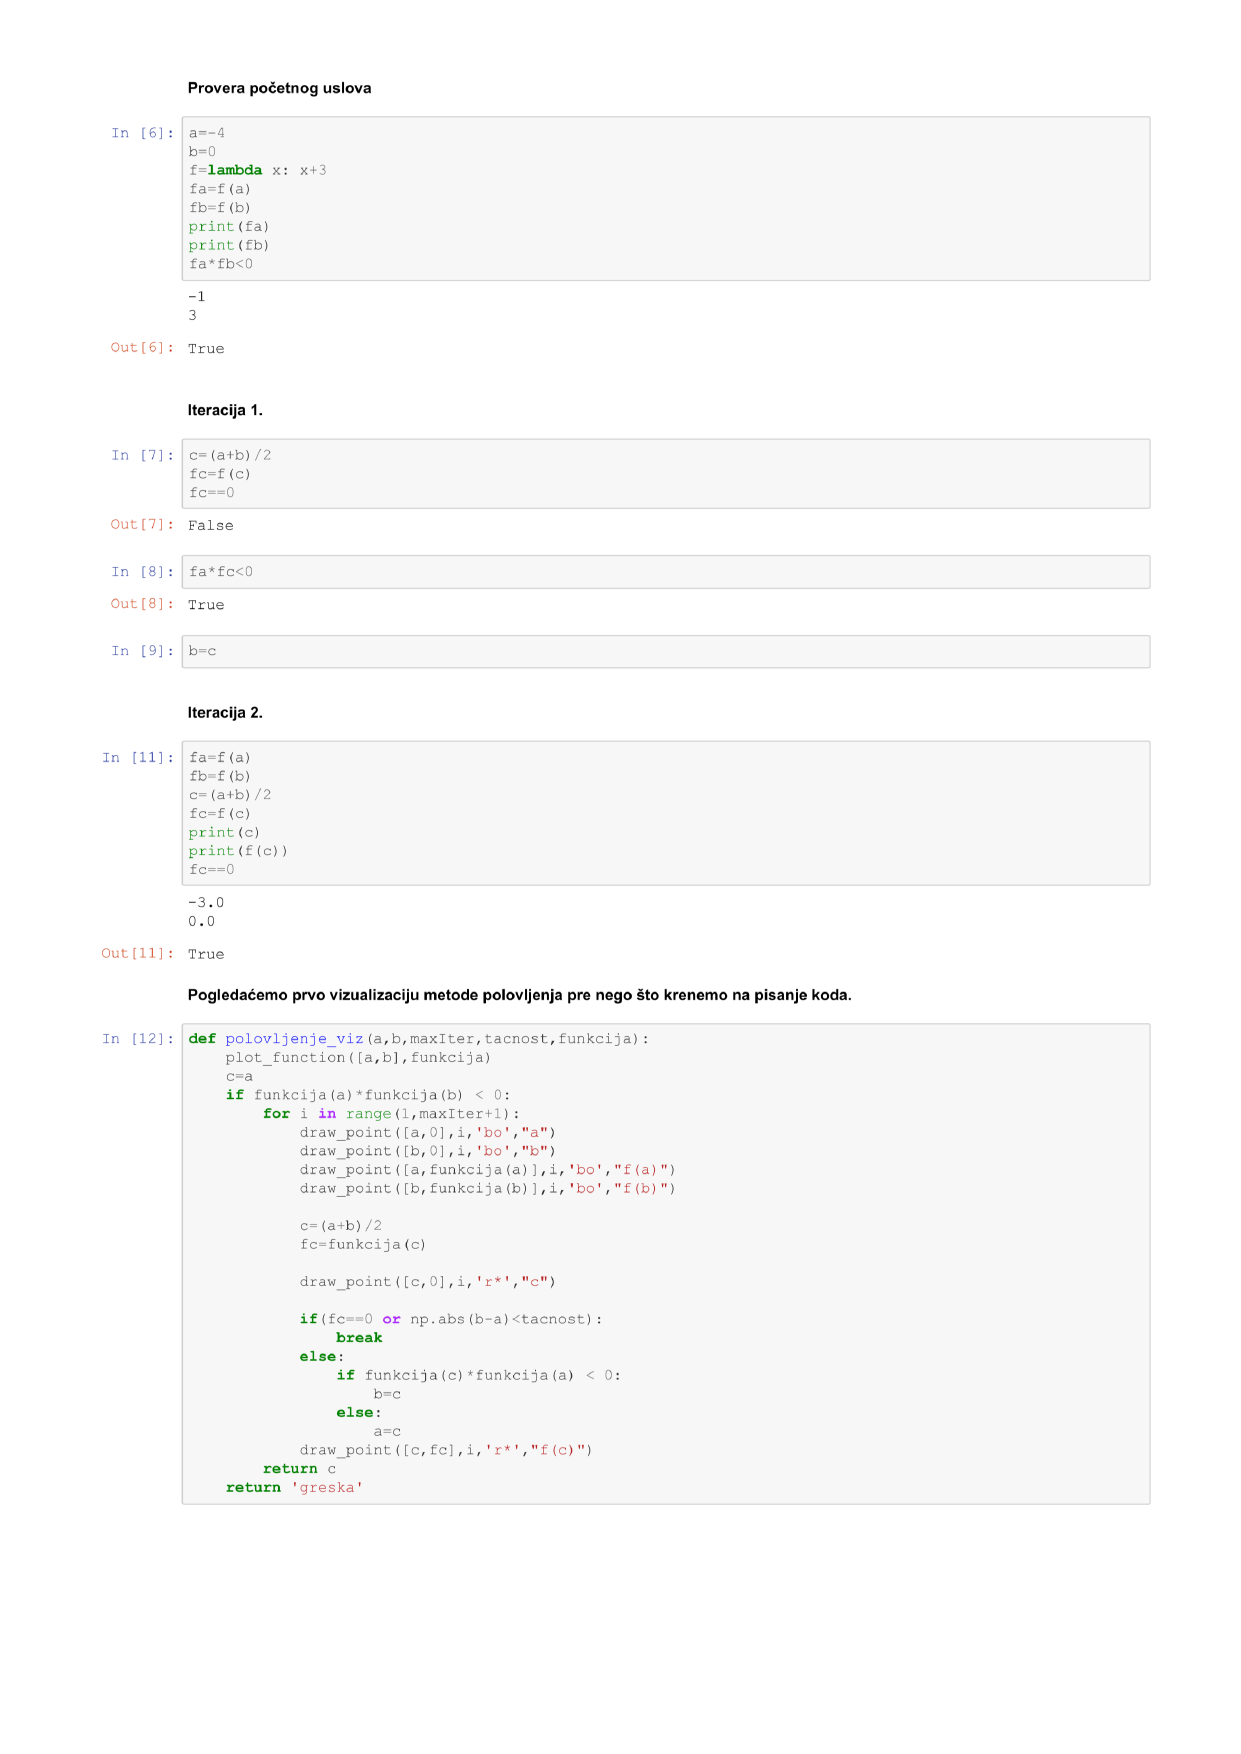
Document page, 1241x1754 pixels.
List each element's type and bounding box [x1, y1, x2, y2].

picture [75, 75, 1166, 972]
picture [75, 973, 1166, 1507]
